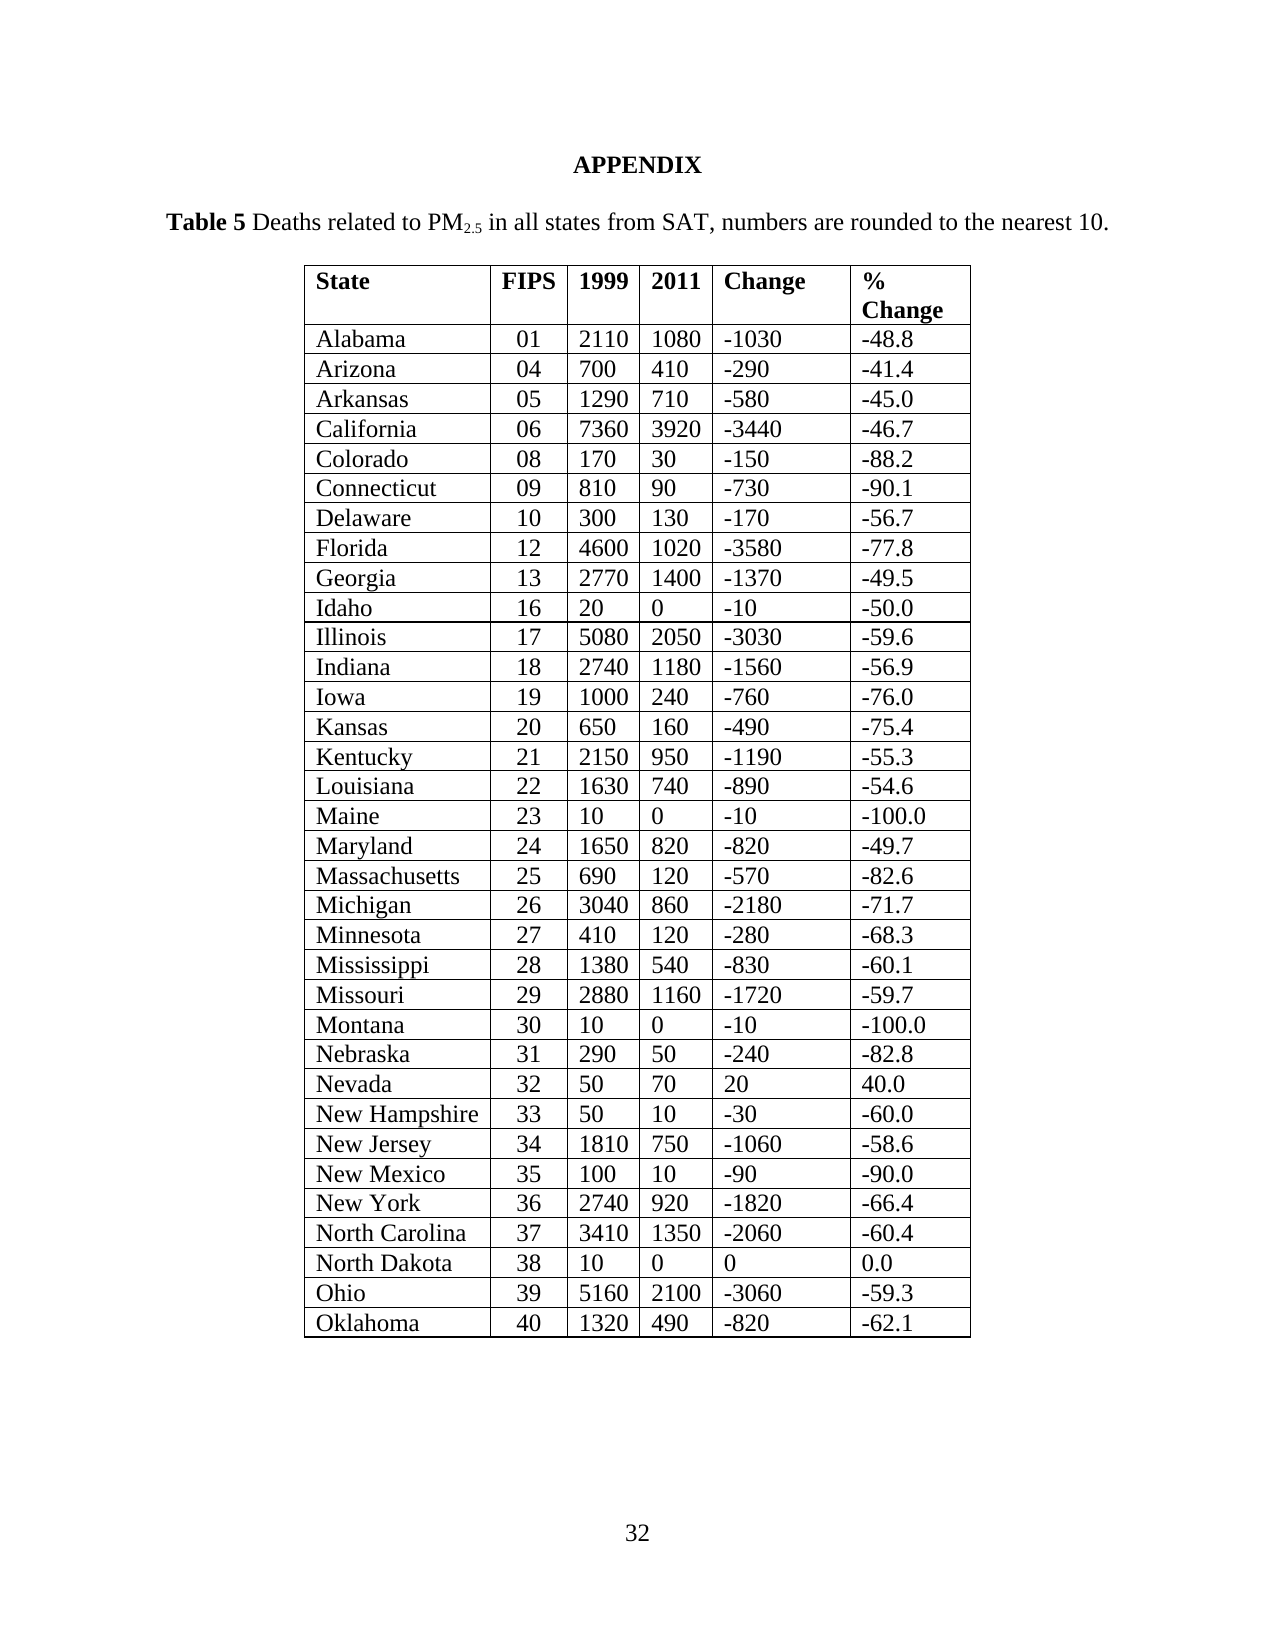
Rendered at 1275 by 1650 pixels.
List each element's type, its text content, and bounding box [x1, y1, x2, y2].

table_header 2011 [640, 266, 712, 323]
table_cell -58.6 [851, 1129, 970, 1158]
text APPENDIX [150, 150, 1125, 179]
table_cell 120 [640, 920, 712, 949]
table_cell 3410 [568, 1218, 639, 1247]
table_cell Kentucky [305, 742, 490, 770]
table_cell -890 [713, 771, 850, 800]
table_cell 10 [568, 801, 639, 830]
table_cell 36 [491, 1189, 567, 1217]
table_cell -290 [713, 354, 850, 383]
table_cell 740 [640, 771, 712, 800]
table_cell 2880 [568, 980, 639, 1009]
table_cell 2740 [568, 652, 639, 681]
table_cell 240 [640, 682, 712, 711]
table_cell 1650 [568, 831, 639, 860]
table_cell New Mexico [305, 1159, 490, 1187]
table_cell -10 [713, 593, 850, 621]
table_cell -1820 [713, 1189, 850, 1217]
table_cell 01 [491, 325, 567, 353]
table_cell 09 [491, 474, 567, 502]
table_cell Minnesota [305, 920, 490, 949]
table_cell -59.6 [851, 623, 970, 651]
table_cell 820 [640, 831, 712, 860]
table_cell 540 [640, 950, 712, 979]
table_cell -1560 [713, 652, 850, 681]
table_cell 30 [640, 444, 712, 472]
table_cell North Carolina [305, 1218, 490, 1247]
table_cell -49.7 [851, 831, 970, 860]
text Table 5 Deaths related to PM2.5 in all states from SAT, numbers are rounded to the nearest 10. [150, 207, 1125, 236]
table_cell 24 [491, 831, 567, 860]
table_cell New Hampshire [305, 1099, 490, 1128]
table_cell -90.0 [851, 1159, 970, 1187]
table_cell Michigan [305, 891, 490, 919]
table_cell -170 [713, 503, 850, 532]
table_cell 5160 [568, 1278, 639, 1307]
table_cell -48.8 [851, 325, 970, 353]
table_cell -2060 [713, 1218, 850, 1247]
table_cell 20 [491, 712, 567, 741]
table_cell 0.0 [851, 1248, 970, 1277]
table_cell 920 [640, 1189, 712, 1217]
table_cell 08 [491, 444, 567, 472]
table_cell 490 [640, 1308, 712, 1336]
table_cell Alabama [305, 325, 490, 353]
table_cell 19 [491, 682, 567, 711]
table_cell 130 [640, 503, 712, 532]
table_cell 410 [640, 354, 712, 383]
table_cell -3060 [713, 1278, 850, 1307]
table_cell Maryland [305, 831, 490, 860]
table_cell 16 [491, 593, 567, 621]
table_cell -62.1 [851, 1308, 970, 1336]
table_cell 22 [491, 771, 567, 800]
table_cell 4600 [568, 533, 639, 562]
table_cell -100.0 [851, 1010, 970, 1038]
table_cell -3440 [713, 414, 850, 443]
table_cell 1350 [640, 1218, 712, 1247]
table_cell -10 [713, 801, 850, 830]
table_cell 1810 [568, 1129, 639, 1158]
table_cell 25 [491, 861, 567, 889]
table_cell 1000 [568, 682, 639, 711]
table_cell Idaho [305, 593, 490, 621]
table_cell 290 [568, 1040, 639, 1068]
table_cell -71.7 [851, 891, 970, 919]
table_cell -150 [713, 444, 850, 472]
table_cell 860 [640, 891, 712, 919]
table_cell 23 [491, 801, 567, 830]
table_cell Montana [305, 1010, 490, 1038]
table_cell -45.0 [851, 384, 970, 413]
table_cell California [305, 414, 490, 443]
table_cell 1290 [568, 384, 639, 413]
table_cell 37 [491, 1218, 567, 1247]
table_cell 410 [568, 920, 639, 949]
table_cell 29 [491, 980, 567, 1009]
table_cell 1180 [640, 652, 712, 681]
table_cell 650 [568, 712, 639, 741]
table_header % Change [851, 266, 970, 323]
table_cell 10 [640, 1099, 712, 1128]
table_cell 2100 [640, 1278, 712, 1307]
table_cell -820 [713, 1308, 850, 1336]
table_cell -30 [713, 1099, 850, 1128]
table_cell 100 [568, 1159, 639, 1187]
table_cell -59.3 [851, 1278, 970, 1307]
table_cell Nebraska [305, 1040, 490, 1068]
table_cell New York [305, 1189, 490, 1217]
table_cell 21 [491, 742, 567, 770]
table_cell 0 [640, 1248, 712, 1277]
table_cell 38 [491, 1248, 567, 1277]
table_cell 1320 [568, 1308, 639, 1336]
table_cell 1630 [568, 771, 639, 800]
table_cell -82.8 [851, 1040, 970, 1068]
table_cell -76.0 [851, 682, 970, 711]
table_cell -280 [713, 920, 850, 949]
table_cell -60.1 [851, 950, 970, 979]
table_cell 5080 [568, 623, 639, 651]
table_cell Colorado [305, 444, 490, 472]
table_cell -56.7 [851, 503, 970, 532]
table_cell -82.6 [851, 861, 970, 889]
table_cell -46.7 [851, 414, 970, 443]
table_cell -88.2 [851, 444, 970, 472]
table_cell -1030 [713, 325, 850, 353]
table_cell 20 [713, 1069, 850, 1098]
table_cell North Dakota [305, 1248, 490, 1277]
table_cell 2050 [640, 623, 712, 651]
table_cell 1160 [640, 980, 712, 1009]
table_cell 50 [640, 1040, 712, 1068]
table_cell 3920 [640, 414, 712, 443]
table_cell Nevada [305, 1069, 490, 1098]
table_cell 10 [640, 1159, 712, 1187]
table_cell 04 [491, 354, 567, 383]
table_cell 1020 [640, 533, 712, 562]
table_cell -66.4 [851, 1189, 970, 1217]
table_cell 0 [640, 593, 712, 621]
table_cell 690 [568, 861, 639, 889]
table_cell 40.0 [851, 1069, 970, 1098]
table_cell 0 [640, 801, 712, 830]
table_cell -830 [713, 950, 850, 979]
table_cell 2740 [568, 1189, 639, 1217]
table_cell 2110 [568, 325, 639, 353]
table_cell Illinois [305, 623, 490, 651]
table_cell Connecticut [305, 474, 490, 502]
table_cell Massachusetts [305, 861, 490, 889]
table_header FIPS [491, 266, 567, 323]
table_cell 30 [491, 1010, 567, 1038]
table_cell 10 [491, 503, 567, 532]
table_cell Louisiana [305, 771, 490, 800]
table_cell 18 [491, 652, 567, 681]
table_header 1999 [568, 266, 639, 323]
table_cell -50.0 [851, 593, 970, 621]
table_cell 27 [491, 920, 567, 949]
table_cell 700 [568, 354, 639, 383]
table_cell Iowa [305, 682, 490, 711]
table_cell -41.4 [851, 354, 970, 383]
table_cell Florida [305, 533, 490, 562]
table_cell 0 [640, 1010, 712, 1038]
table_cell -730 [713, 474, 850, 502]
table_cell Arizona [305, 354, 490, 383]
table_cell 7360 [568, 414, 639, 443]
table_cell Missouri [305, 980, 490, 1009]
table_cell -60.4 [851, 1218, 970, 1247]
table_cell 33 [491, 1099, 567, 1128]
table_cell -75.4 [851, 712, 970, 741]
table_cell 160 [640, 712, 712, 741]
table_cell -10 [713, 1010, 850, 1038]
table_cell New Jersey [305, 1129, 490, 1158]
table_cell 90 [640, 474, 712, 502]
table_cell -1370 [713, 563, 850, 592]
table_cell 17 [491, 623, 567, 651]
table_cell -56.9 [851, 652, 970, 681]
table_cell -54.6 [851, 771, 970, 800]
table_cell 40 [491, 1308, 567, 1336]
table_cell 2150 [568, 742, 639, 770]
table_cell -240 [713, 1040, 850, 1068]
table_cell -59.7 [851, 980, 970, 1009]
table_cell Ohio [305, 1278, 490, 1307]
table_cell 32 [491, 1069, 567, 1098]
table_cell -68.3 [851, 920, 970, 949]
table_cell 810 [568, 474, 639, 502]
table_cell -760 [713, 682, 850, 711]
table_cell 39 [491, 1278, 567, 1307]
table_cell -490 [713, 712, 850, 741]
table_cell Indiana [305, 652, 490, 681]
table_cell 26 [491, 891, 567, 919]
table_cell 28 [491, 950, 567, 979]
table_cell -1060 [713, 1129, 850, 1158]
table_cell -1720 [713, 980, 850, 1009]
table_cell -2180 [713, 891, 850, 919]
table_header Change [713, 266, 850, 323]
table_cell 05 [491, 384, 567, 413]
table_cell 12 [491, 533, 567, 562]
table_cell -820 [713, 831, 850, 860]
table_cell -3580 [713, 533, 850, 562]
table_cell 710 [640, 384, 712, 413]
table_cell Kansas [305, 712, 490, 741]
table_cell 0 [713, 1248, 850, 1277]
table_cell -90.1 [851, 474, 970, 502]
table_cell Mississippi [305, 950, 490, 979]
table_cell 1380 [568, 950, 639, 979]
table_cell 35 [491, 1159, 567, 1187]
table_cell Georgia [305, 563, 490, 592]
table_cell 13 [491, 563, 567, 592]
table_cell 2770 [568, 563, 639, 592]
table_cell -580 [713, 384, 850, 413]
table_cell -3030 [713, 623, 850, 651]
table_cell 750 [640, 1129, 712, 1158]
table_cell 70 [640, 1069, 712, 1098]
table_cell 20 [568, 593, 639, 621]
table_cell 50 [568, 1099, 639, 1128]
table_cell 3040 [568, 891, 639, 919]
table_cell 120 [640, 861, 712, 889]
table_cell 06 [491, 414, 567, 443]
table_cell 34 [491, 1129, 567, 1158]
table_cell Oklahoma [305, 1308, 490, 1336]
table_cell -60.0 [851, 1099, 970, 1128]
table_cell 170 [568, 444, 639, 472]
table_cell 31 [491, 1040, 567, 1068]
table_cell -570 [713, 861, 850, 889]
table_cell -55.3 [851, 742, 970, 770]
table_cell 300 [568, 503, 639, 532]
table_cell -90 [713, 1159, 850, 1187]
table_cell 50 [568, 1069, 639, 1098]
table_cell Delaware [305, 503, 490, 532]
table_cell Arkansas [305, 384, 490, 413]
table_cell -1190 [713, 742, 850, 770]
table_cell 1080 [640, 325, 712, 353]
table_cell 10 [568, 1248, 639, 1277]
table_cell -49.5 [851, 563, 970, 592]
table_header State [305, 266, 490, 323]
table_cell Maine [305, 801, 490, 830]
table_cell 1400 [640, 563, 712, 592]
table_cell -77.8 [851, 533, 970, 562]
table_cell 950 [640, 742, 712, 770]
table_cell 10 [568, 1010, 639, 1038]
table_cell -100.0 [851, 801, 970, 830]
